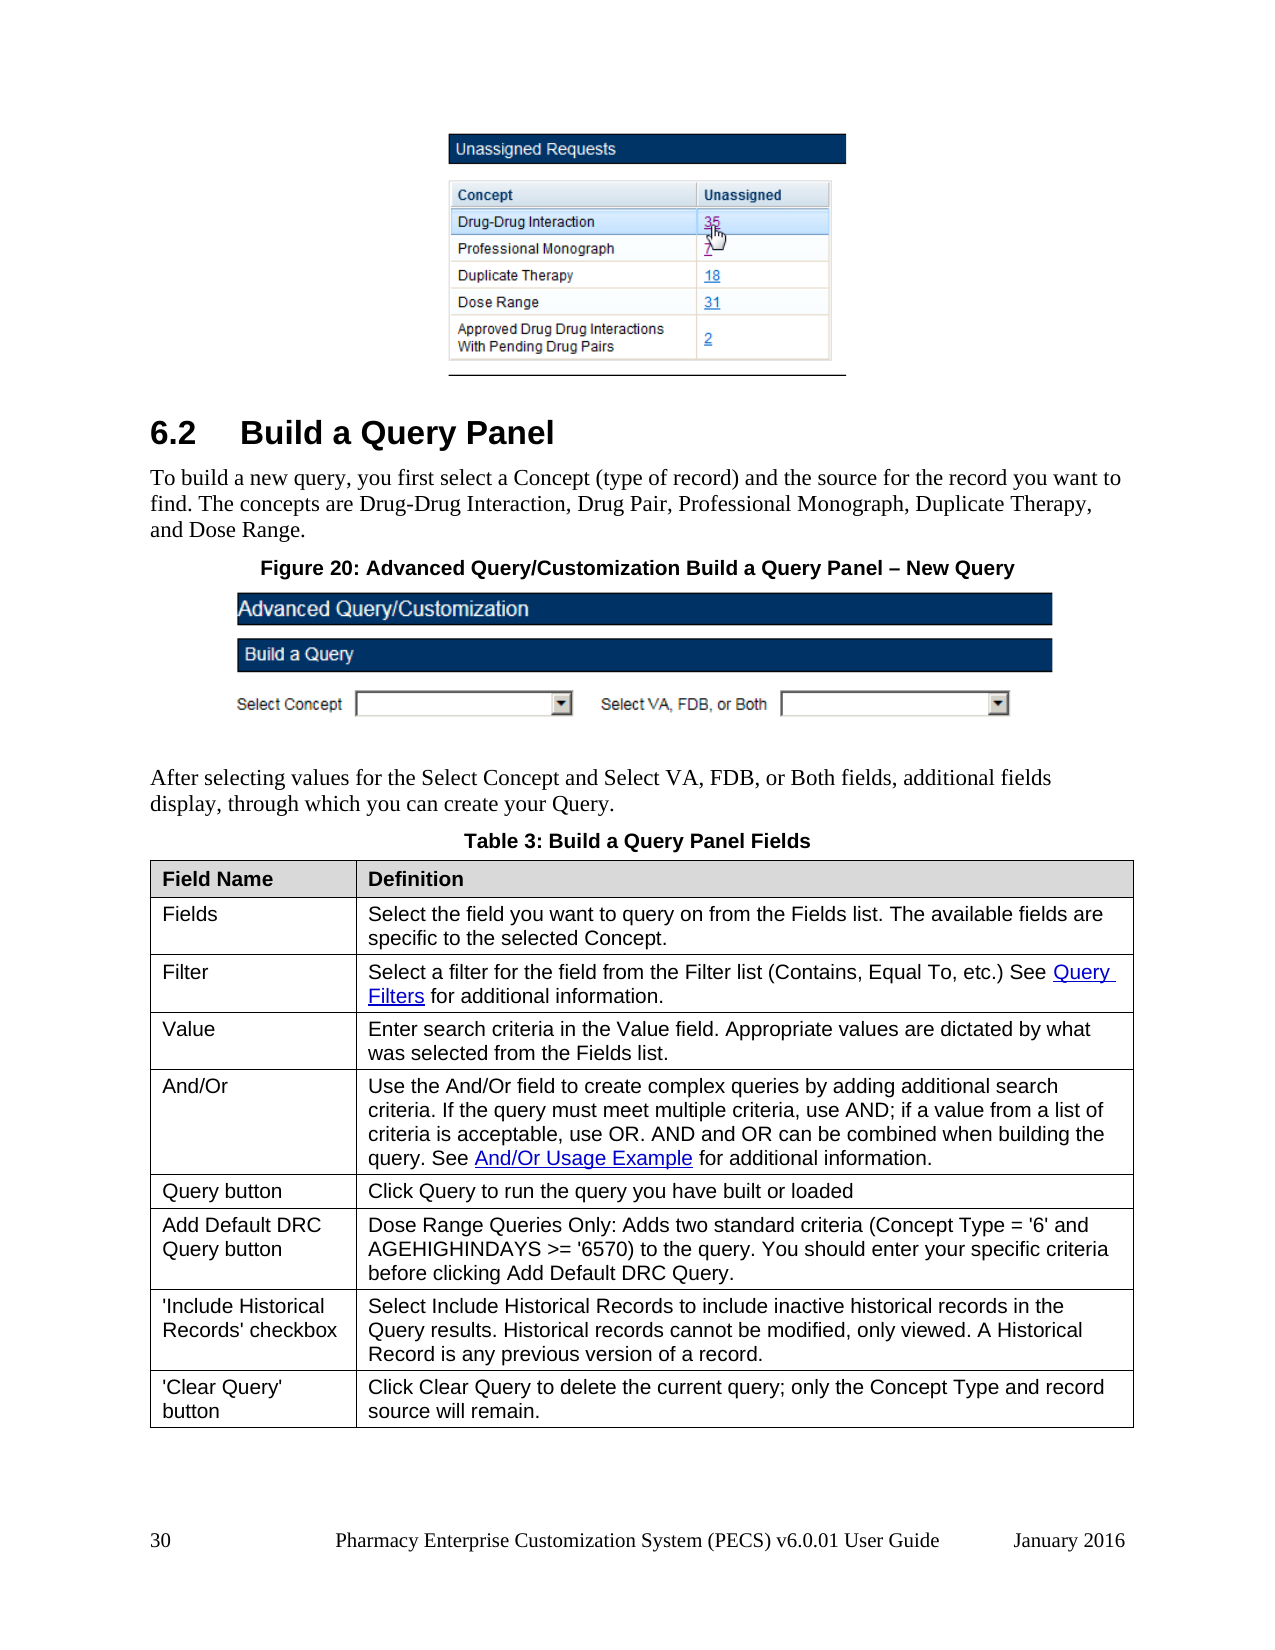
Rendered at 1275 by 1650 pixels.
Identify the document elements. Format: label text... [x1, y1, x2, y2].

picture [222, 585, 1053, 740]
table_cell Click Query to run the query you have built or loaded [357, 1175, 1133, 1207]
subtitle Build a Query Panel [150, 413, 1125, 451]
table_cell Dose Range Queries Only: Adds two standard criteria (Concept Type = '6' and AGEHIGHINDAYS >= '6570) to the query. You should enter your specific criteria before clicking Add Default DRC Query. [357, 1209, 1133, 1289]
table_cell Enter search criteria in the Value field. Appropriate values are dictated by what was selected from the Fields list. [357, 1013, 1133, 1069]
picture [429, 121, 847, 376]
table_cell Filter [151, 955, 356, 1012]
table_cell Click Clear Query to delete the current query; only the Concept Type and record source will remain. [357, 1371, 1133, 1427]
table_cell Use the And/Or field to create complex queries by adding additional search criteria. If the query must meet multiple criteria, use AND; if a value from a list of criteria is acceptable, use OR. AND and OR can be combined when building the query. See And/Or Usage Example for additional information. [357, 1070, 1133, 1174]
table_cell Select Include Historical Records to include inactive historical records in the Query results. Historical records cannot be modified, only viewed. A Historical Record is any previous version of a record. [357, 1290, 1133, 1370]
table_cell And/Or [151, 1070, 356, 1174]
table_cell 'Include Historical Records' checkbox [151, 1290, 356, 1370]
text To build a new query, you first select a Concept (type of record) and the source for the record you want to find. The concepts are Drug-Drug Interaction, Drug Pair, Professional Monograph, Duplicate Therapy, and Dose Range. [150, 464, 1125, 543]
text After selecting values for the Select Concept and Select VA, FDB, or Both fields, additional fields display, through which you can create your Query. [150, 764, 1125, 817]
table_cell 'Clear Query' button [151, 1371, 356, 1427]
table_header Field Name [151, 861, 356, 897]
table_cell Select a filter for the field from the Filter list (Contains, Equal To, etc.) See Query Filters for additional information. [357, 955, 1133, 1012]
table_cell Select the field you want to query on from the Fields list. The available fields are specific to the selected Concept. [357, 898, 1133, 954]
table_cell Fields [151, 898, 356, 954]
table_cell Add Default DRC Query button [151, 1209, 356, 1289]
table_cell Query button [151, 1175, 356, 1207]
table_cell Value [151, 1013, 356, 1069]
table_header Definition [357, 861, 1133, 897]
